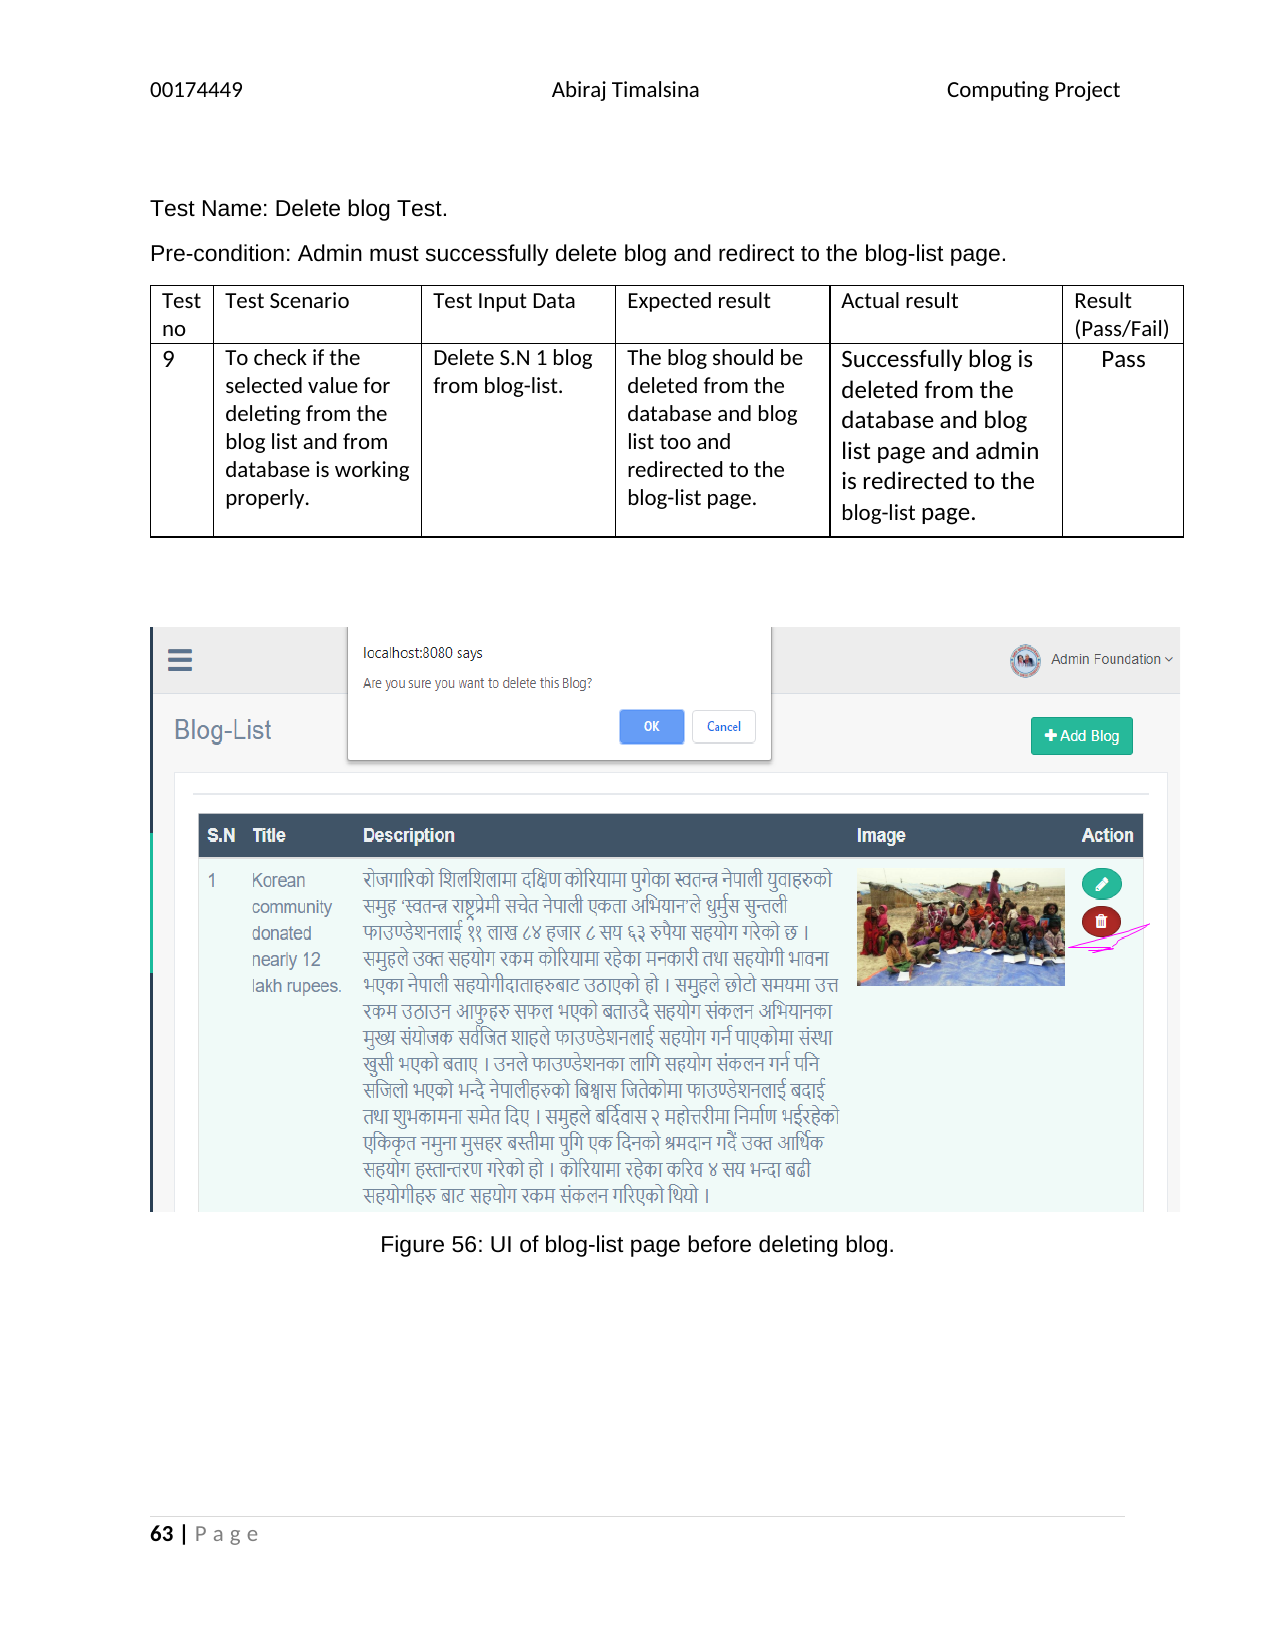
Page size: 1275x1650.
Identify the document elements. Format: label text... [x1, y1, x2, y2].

table_header Test no [151, 286, 213, 342]
table_header Actual result [831, 286, 1062, 342]
text Figure 56: UI of blog-list page before deleting blog. [150, 1231, 1125, 1257]
table_header Expected result [616, 286, 829, 342]
table_cell The blog should be deleted from the database and blog list too and redirected to the blog-list page. [616, 344, 829, 536]
table_cell Pass [1063, 344, 1183, 536]
table_cell Delete S.N 1 blog from blog-list. [422, 344, 615, 536]
text Test Name: Delete blog Test. [150, 195, 1125, 221]
table_header Result (Pass/Fail) [1063, 286, 1183, 342]
table_header Test Scenario [214, 286, 421, 342]
table_header Test Input Data [422, 286, 615, 342]
table_cell Successfully blog is deleted from the database and blog list page and admin is redirected to the blog-list page. [831, 344, 1062, 536]
table_cell 9 [151, 344, 213, 536]
picture [150, 627, 1180, 1212]
table_cell To check if the selected value for deleting from the blog list and from database is working properly. [214, 344, 421, 536]
text Pre-condition: Admin must successfully delete blog and redirect to the blog-list page. [150, 240, 1125, 267]
